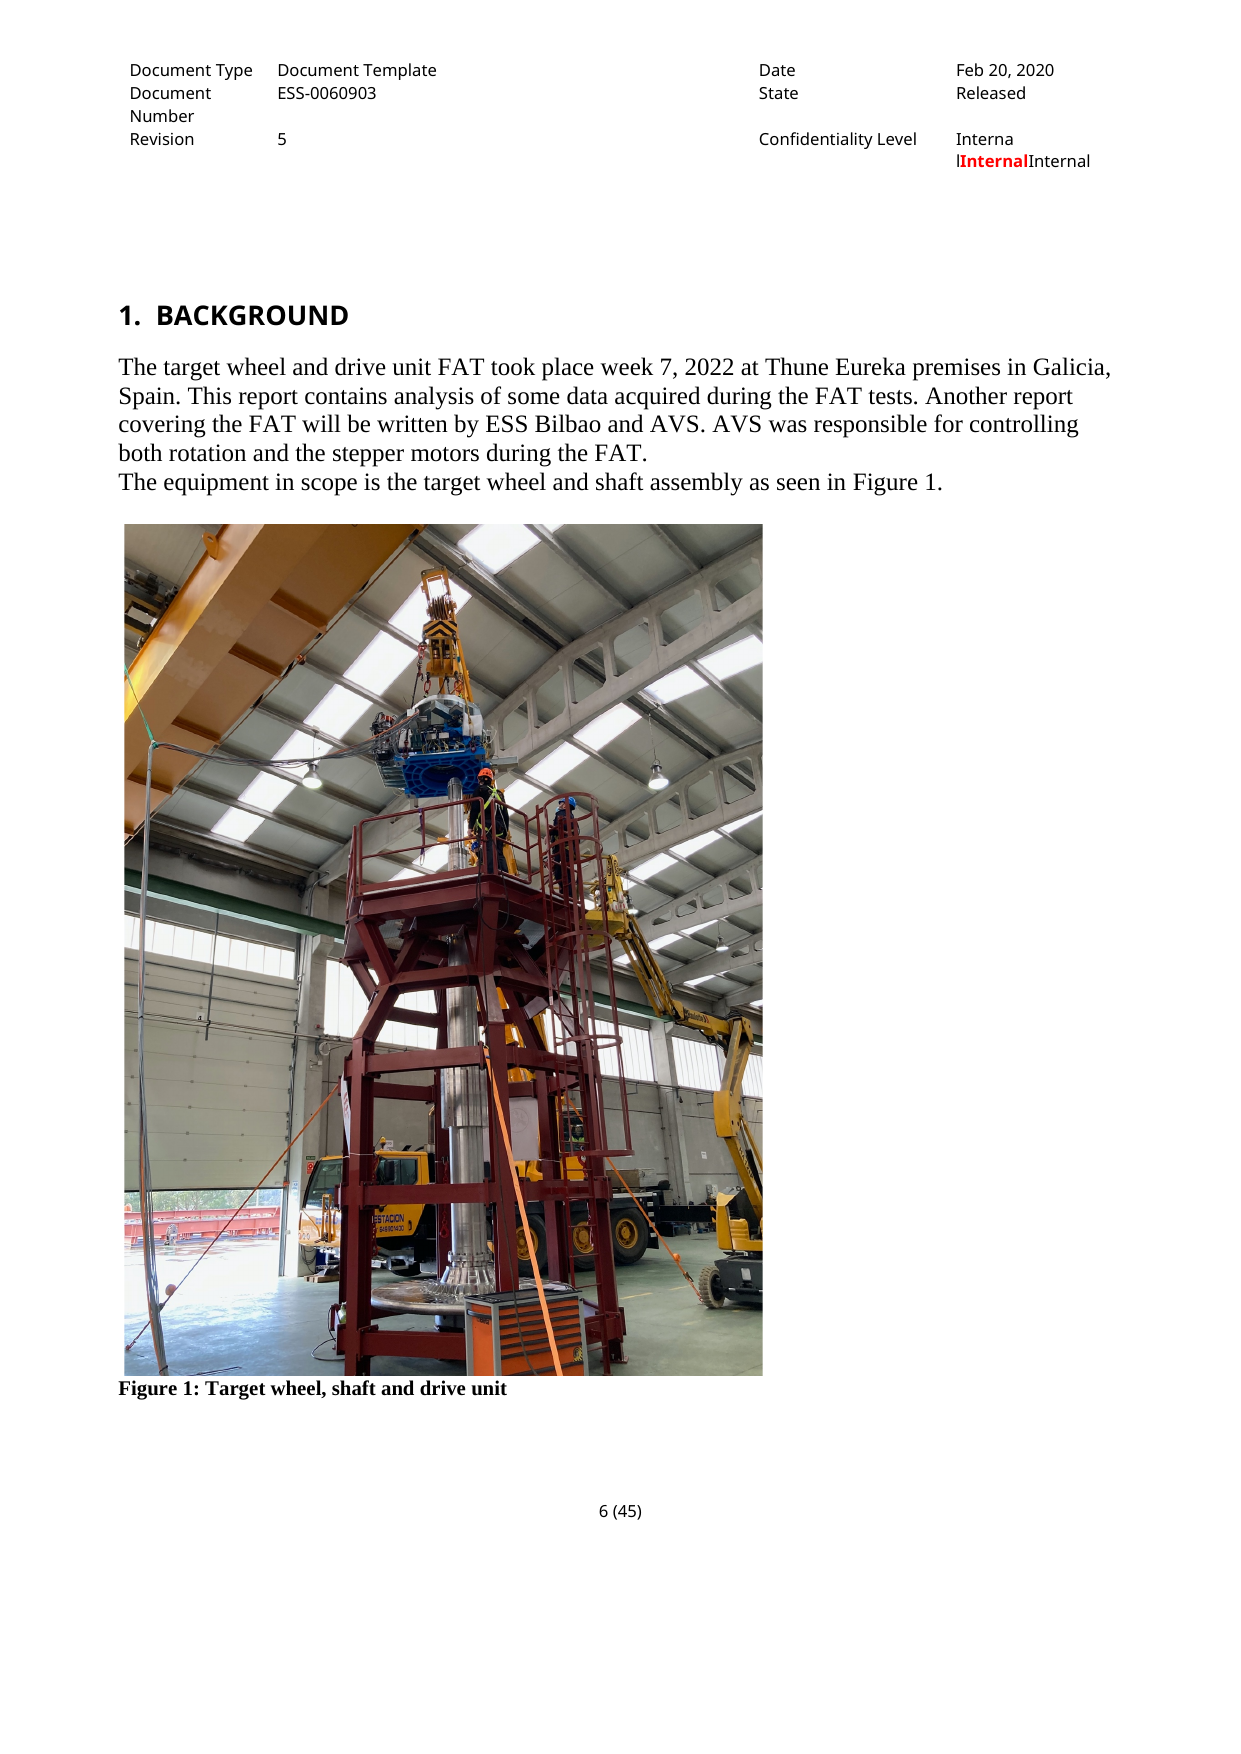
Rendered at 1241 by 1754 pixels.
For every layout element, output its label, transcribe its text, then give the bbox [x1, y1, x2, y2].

text The equipment in scope is the target wheel and shaft assembly as seen in Figure 1. [118, 467, 1122, 496]
text Figure 1: Target wheel, shaft and drive unit [118, 1376, 1122, 1400]
subtitle Background [118, 296, 1122, 333]
picture [124, 524, 763, 1376]
text The target wheel and drive unit FAT took place week 7, 2022 at Thune Eureka premises in Galicia, Spain. This report contains analysis of some data acquired during the FAT tests. Another report covering the FAT will be written by ESS Bilbao and AVS. AVS was responsible for controlling both rotation and the stepper motors during the FAT. [118, 352, 1122, 467]
